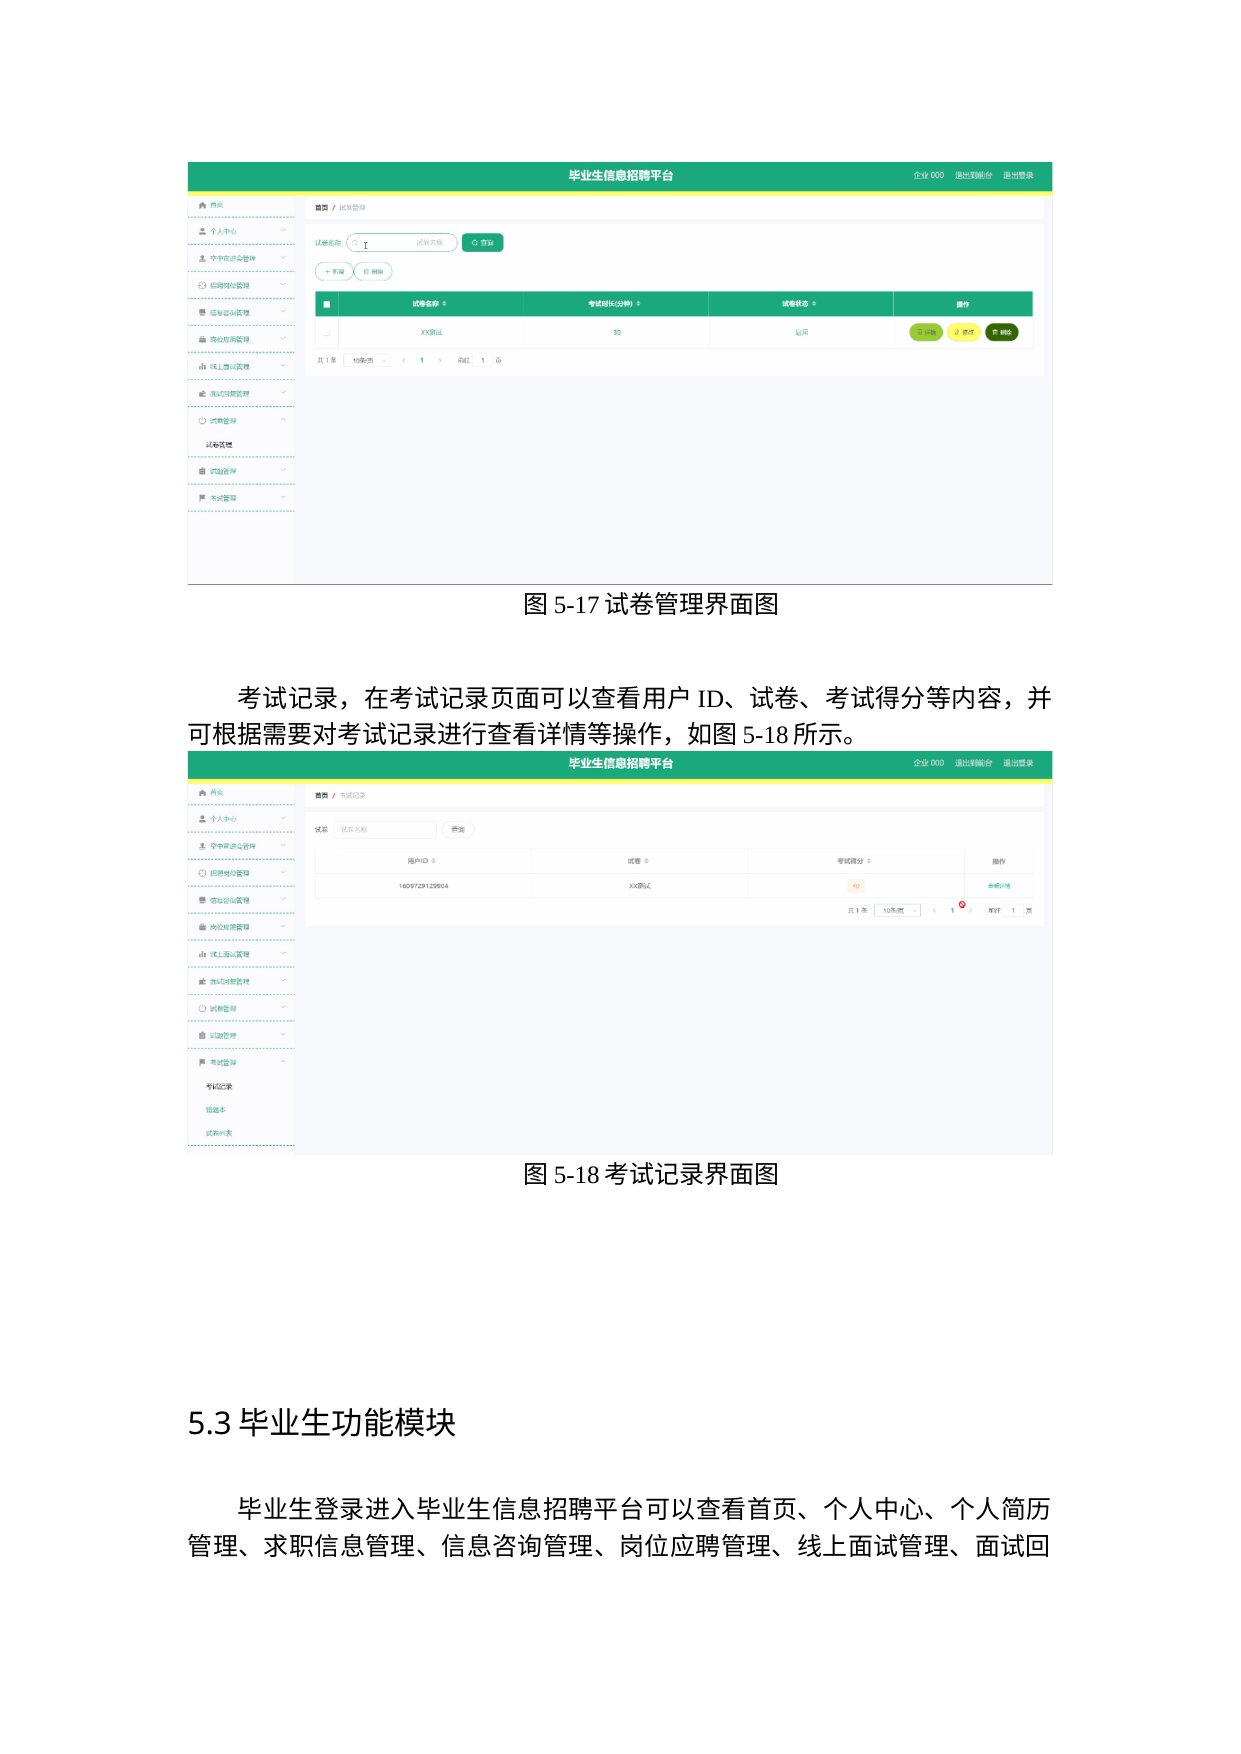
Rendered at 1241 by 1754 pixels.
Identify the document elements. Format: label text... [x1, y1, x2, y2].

subtitle 5.3毕业生功能模块 [187, 1388, 1053, 1453]
text 图5-17试卷管理界面图 [187, 585, 1053, 621]
text 考试记录，在考试记录页面可以查看用户ID、试卷、考试得分等内容，并可根据需要对考试记录进行查看详情等操作，如图5-18所示。 [187, 678, 1053, 751]
picture [187, 751, 1053, 1155]
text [187, 1490, 1053, 1562]
text 图5-18考试记录界面图 [187, 1155, 1053, 1191]
picture [187, 162, 1053, 585]
